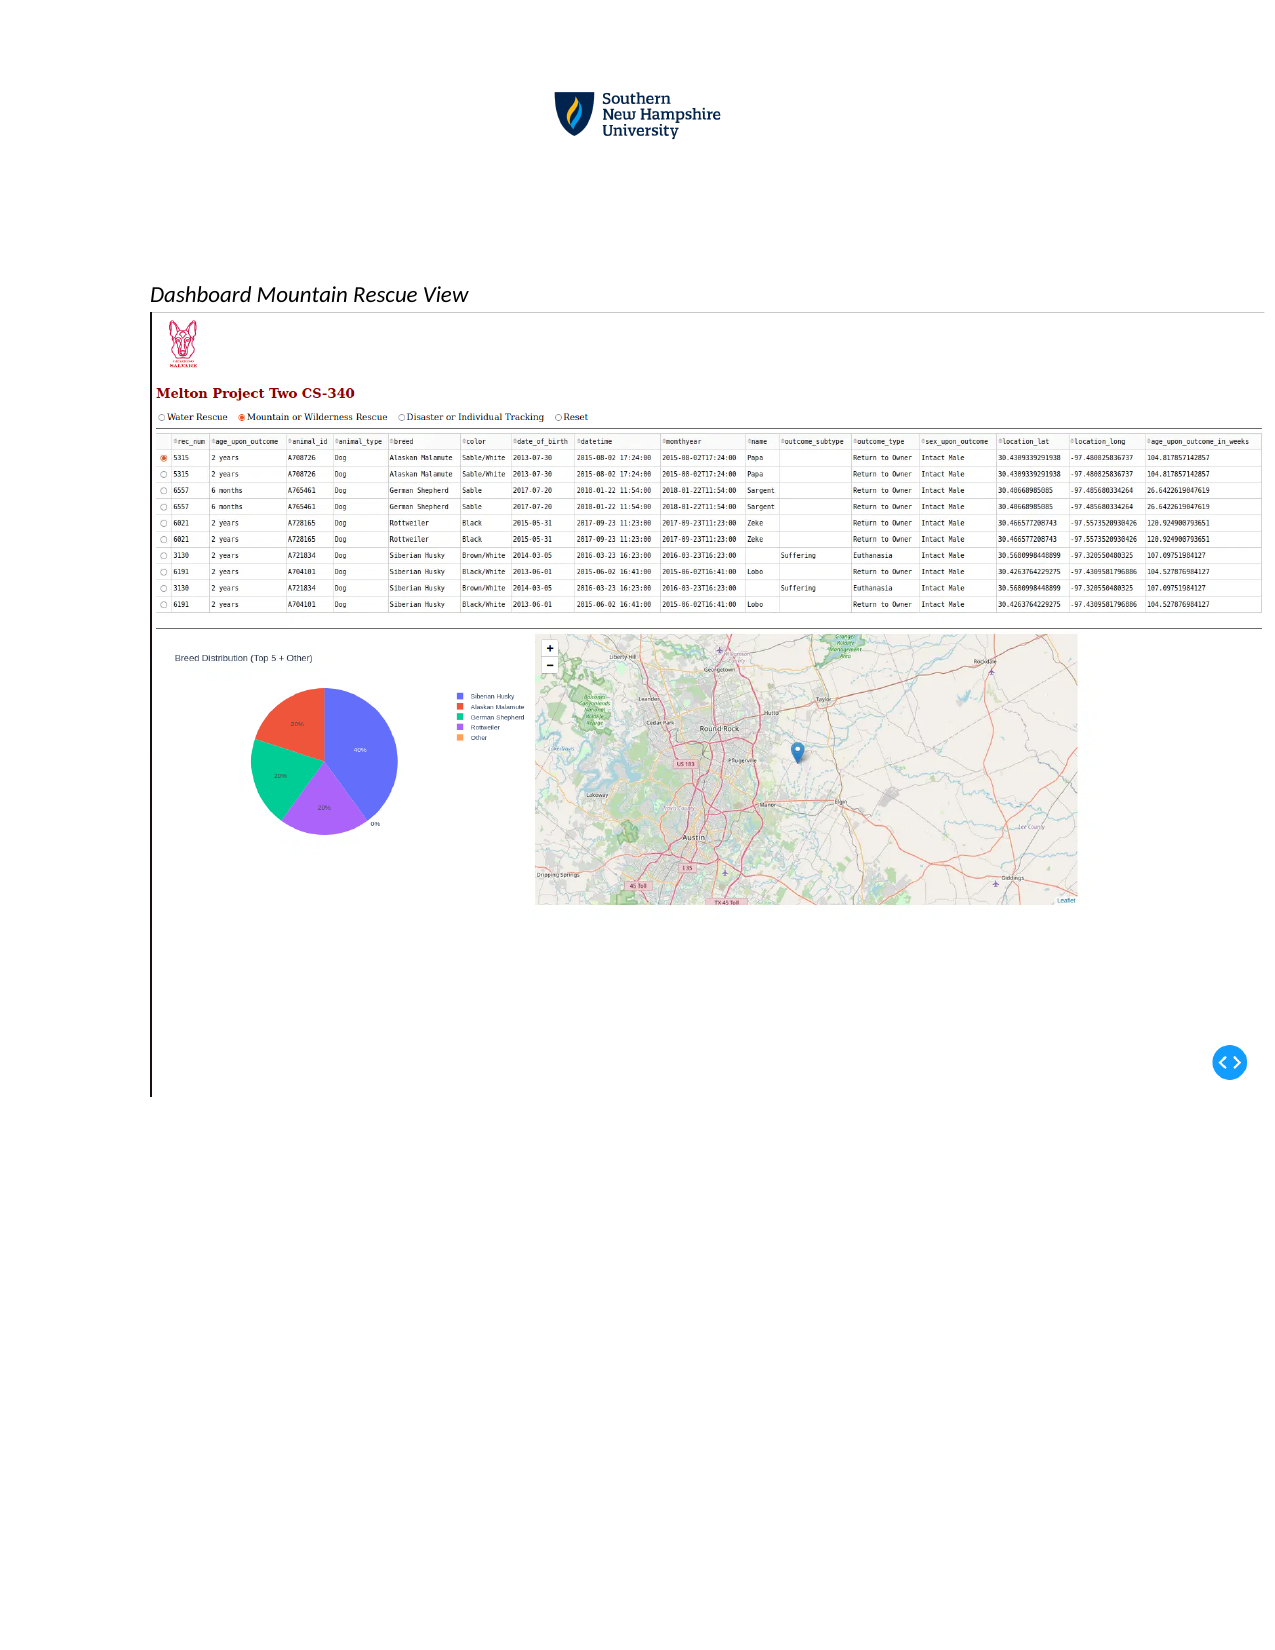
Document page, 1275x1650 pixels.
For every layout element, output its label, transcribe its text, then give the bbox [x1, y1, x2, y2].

picture [546, 75, 729, 154]
text Dashboard Mountain Rescue View [150, 280, 1125, 312]
picture [150, 312, 1265, 1097]
